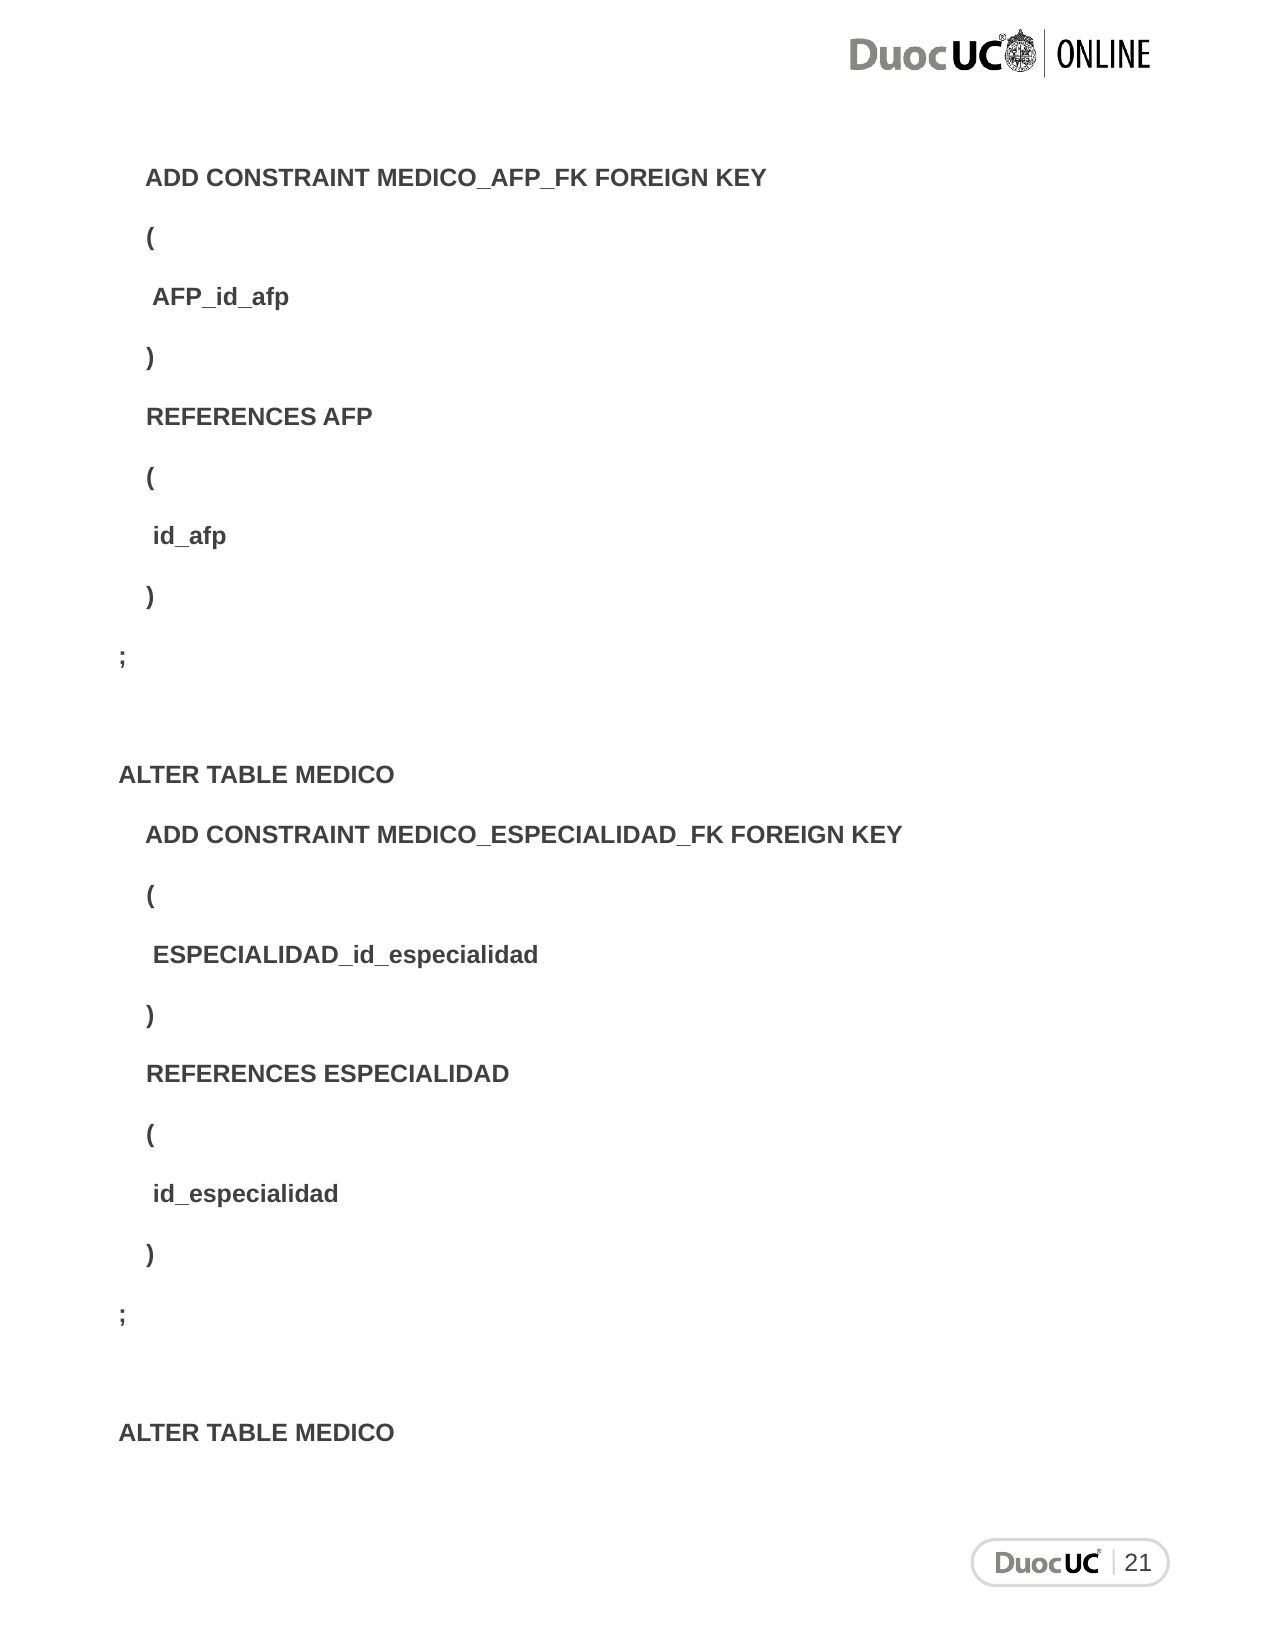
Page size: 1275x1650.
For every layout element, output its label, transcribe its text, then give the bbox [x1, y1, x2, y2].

text REFERENCES ESPECIALIDAD [118, 1059, 1152, 1088]
text ; [118, 1298, 1152, 1327]
text ) [118, 999, 1152, 1028]
picture [830, 3, 1170, 96]
text AFP_id_afp [118, 282, 1152, 311]
text ) [118, 1239, 1152, 1267]
text ( [118, 1119, 1152, 1148]
text REFERENCES AFP [118, 402, 1152, 430]
text ADD CONSTRAINT MEDICO_ESPECIALIDAD_FK FOREIGN KEY [118, 820, 1152, 849]
text ( [118, 461, 1152, 490]
text ) [118, 342, 1152, 371]
text ( [118, 880, 1152, 909]
text ADD CONSTRAINT MEDICO_AFP_FK FOREIGN KEY [118, 162, 1152, 191]
picture [982, 1542, 1115, 1583]
text ; [118, 641, 1152, 669]
text id_afp [118, 521, 1152, 550]
text ESPECIALIDAD_id_especialidad [118, 940, 1152, 968]
text id_especialidad [118, 1179, 1152, 1208]
text ALTER TABLE MEDICO [118, 1418, 1152, 1447]
text ALTER TABLE MEDICO [118, 760, 1152, 789]
text ) [118, 581, 1152, 610]
text ( [118, 222, 1152, 251]
